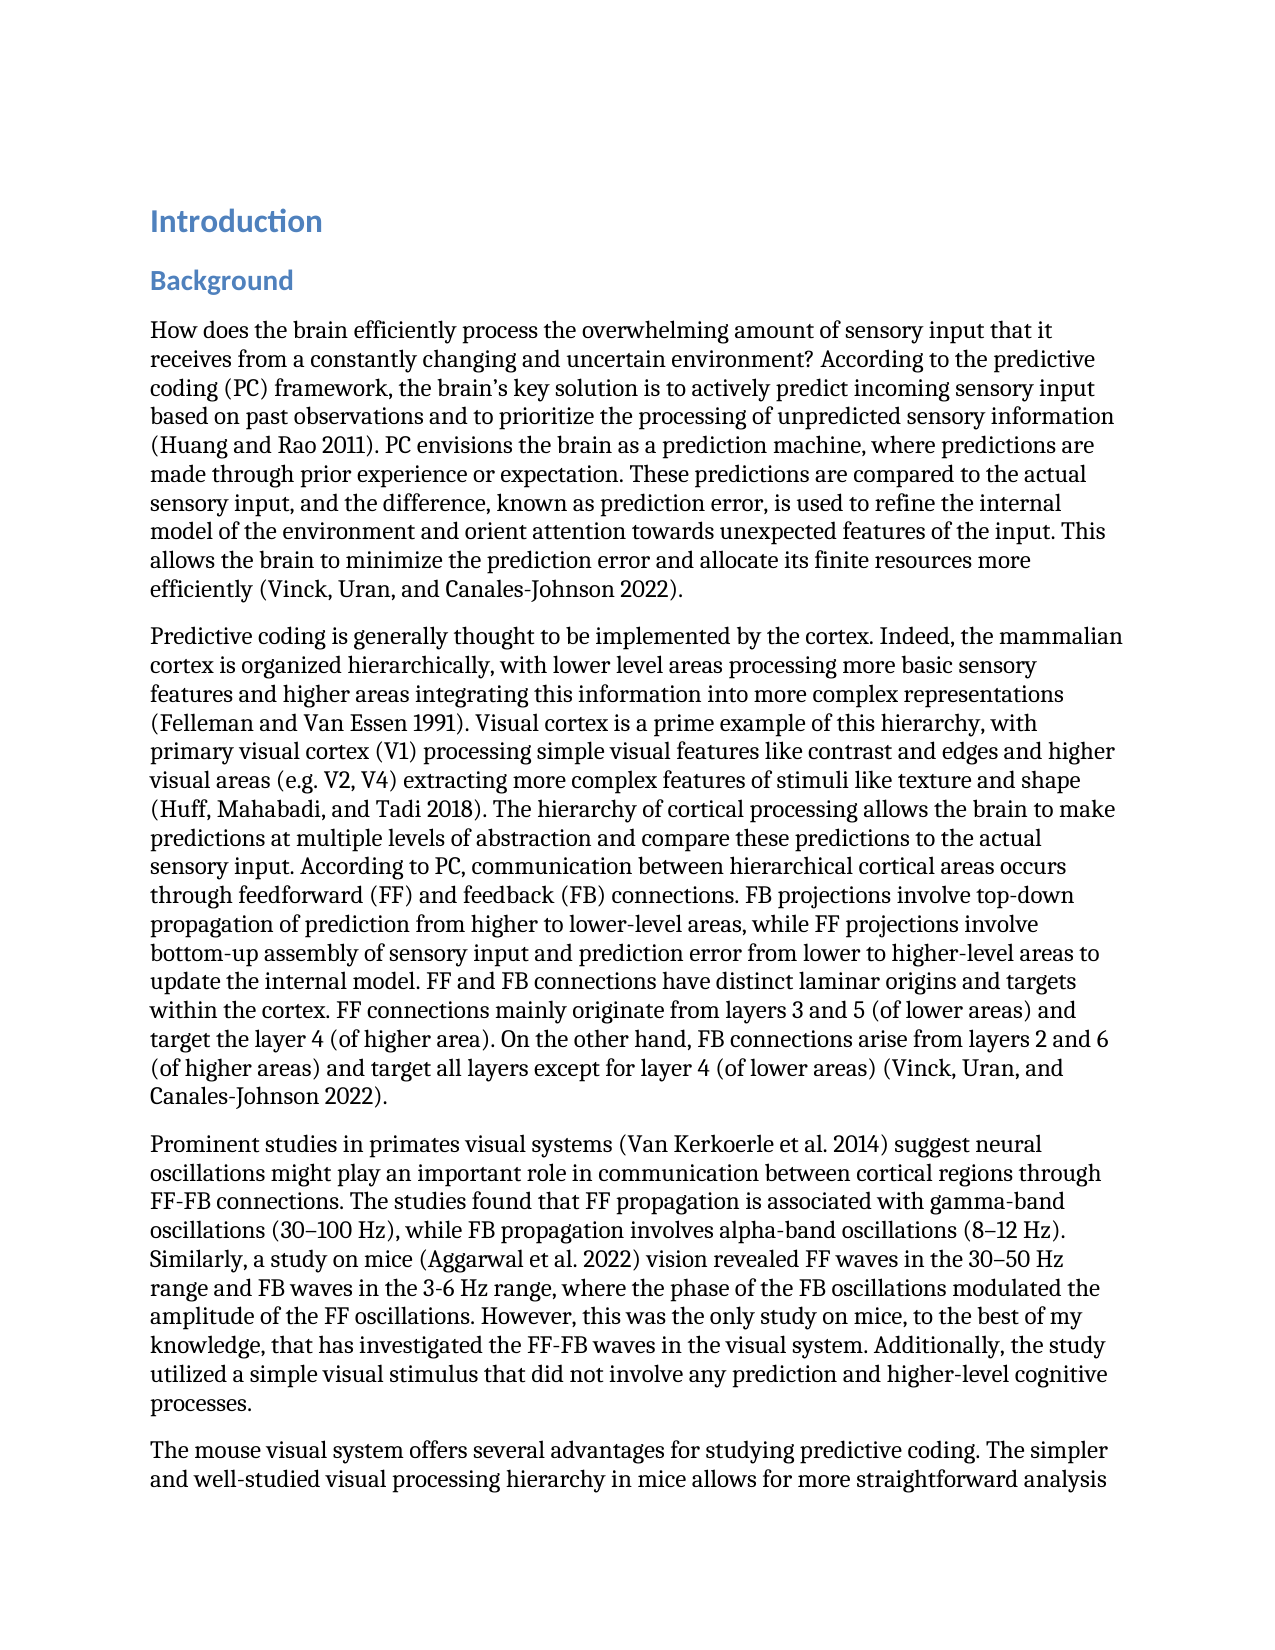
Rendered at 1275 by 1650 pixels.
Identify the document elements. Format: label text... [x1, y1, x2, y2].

text Prominent studies in primates visual systems (Van Kerkoerle et al. 2014) suggest neural oscillations might play an important role in communication between cortical regions through FF-FB connections. The studies found that FF propagation is associated with gamma-band oscillations (30–100 Hz), while FB propagation involves alpha-band oscillations (8–12 Hz). Similarly, a study on mice (Aggarwal et al. 2022) vision revealed FF waves in the 30–50 Hz range and FB waves in the 3-6 Hz range, where the phase of the FB oscillations modulated the amplitude of the FF oscillations. However, this was the only study on mice, to the best of my knowledge, that has investigated the FF-FB waves in the visual system. Additionally, the study utilized a simple visual stimulus that did not involve any prediction and higher-level cognitive processes. [150, 1130, 1125, 1417]
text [150, 1436, 1125, 1493]
subtitle Introduction [150, 200, 1125, 241]
subtitle Background [150, 262, 1125, 297]
text Predictive coding is generally thought to be implemented by the cortex. Indeed, the mammalian cortex is organized hierarchically, with lower level areas processing more basic sensory features and higher areas integrating this information into more complex representations (Felleman and Van Essen 1991). Visual cortex is a prime example of this hierarchy, with primary visual cortex (V1) processing simple visual features like contrast and edges and higher visual areas (e.g. V2, V4) extracting more complex features of stimuli like texture and shape (Huff, Mahabadi, and Tadi 2018). The hierarchy of cortical processing allows the brain to make predictions at multiple levels of abstraction and compare these predictions to the actual sensory input. According to PC, communication between hierarchical cortical areas occurs through feedforward (FF) and feedback (FB) connections. FB projections involve top-down propagation of prediction from higher to lower-level areas, while FF projections involve bottom-up assembly of sensory input and prediction error from lower to higher-level areas to update the internal model. FF and FB connections have distinct laminar origins and targets within the cortex. FF connections mainly originate from layers 3 and 5 (of lower areas) and target the layer 4 (of higher area). On the other hand, FB connections arise from layers 2 and 6 (of higher areas) and target all layers except for layer 4 (of lower areas) (Vinck, Uran, and Canales-Johnson 2022). [150, 622, 1125, 1111]
text How does the brain efficiently process the overwhelming amount of sensory input that it receives from a constantly changing and uncertain environment? According to the predictive coding (PC) framework, the brain’s key solution is to actively predict incoming sensory input based on past observations and to prioritize the processing of unpredicted sensory information (Huang and Rao 2011). PC envisions the brain as a prediction machine, where predictions are made through prior experience or expectation. These predictions are compared to the actual sensory input, and the difference, known as prediction error, is used to refine the internal model of the environment and orient attention towards unexpected features of the input. This allows the brain to minimize the prediction error and allocate its finite resources more efficiently (Vinck, Uran, and Canales-Johnson 2022). [150, 316, 1125, 603]
